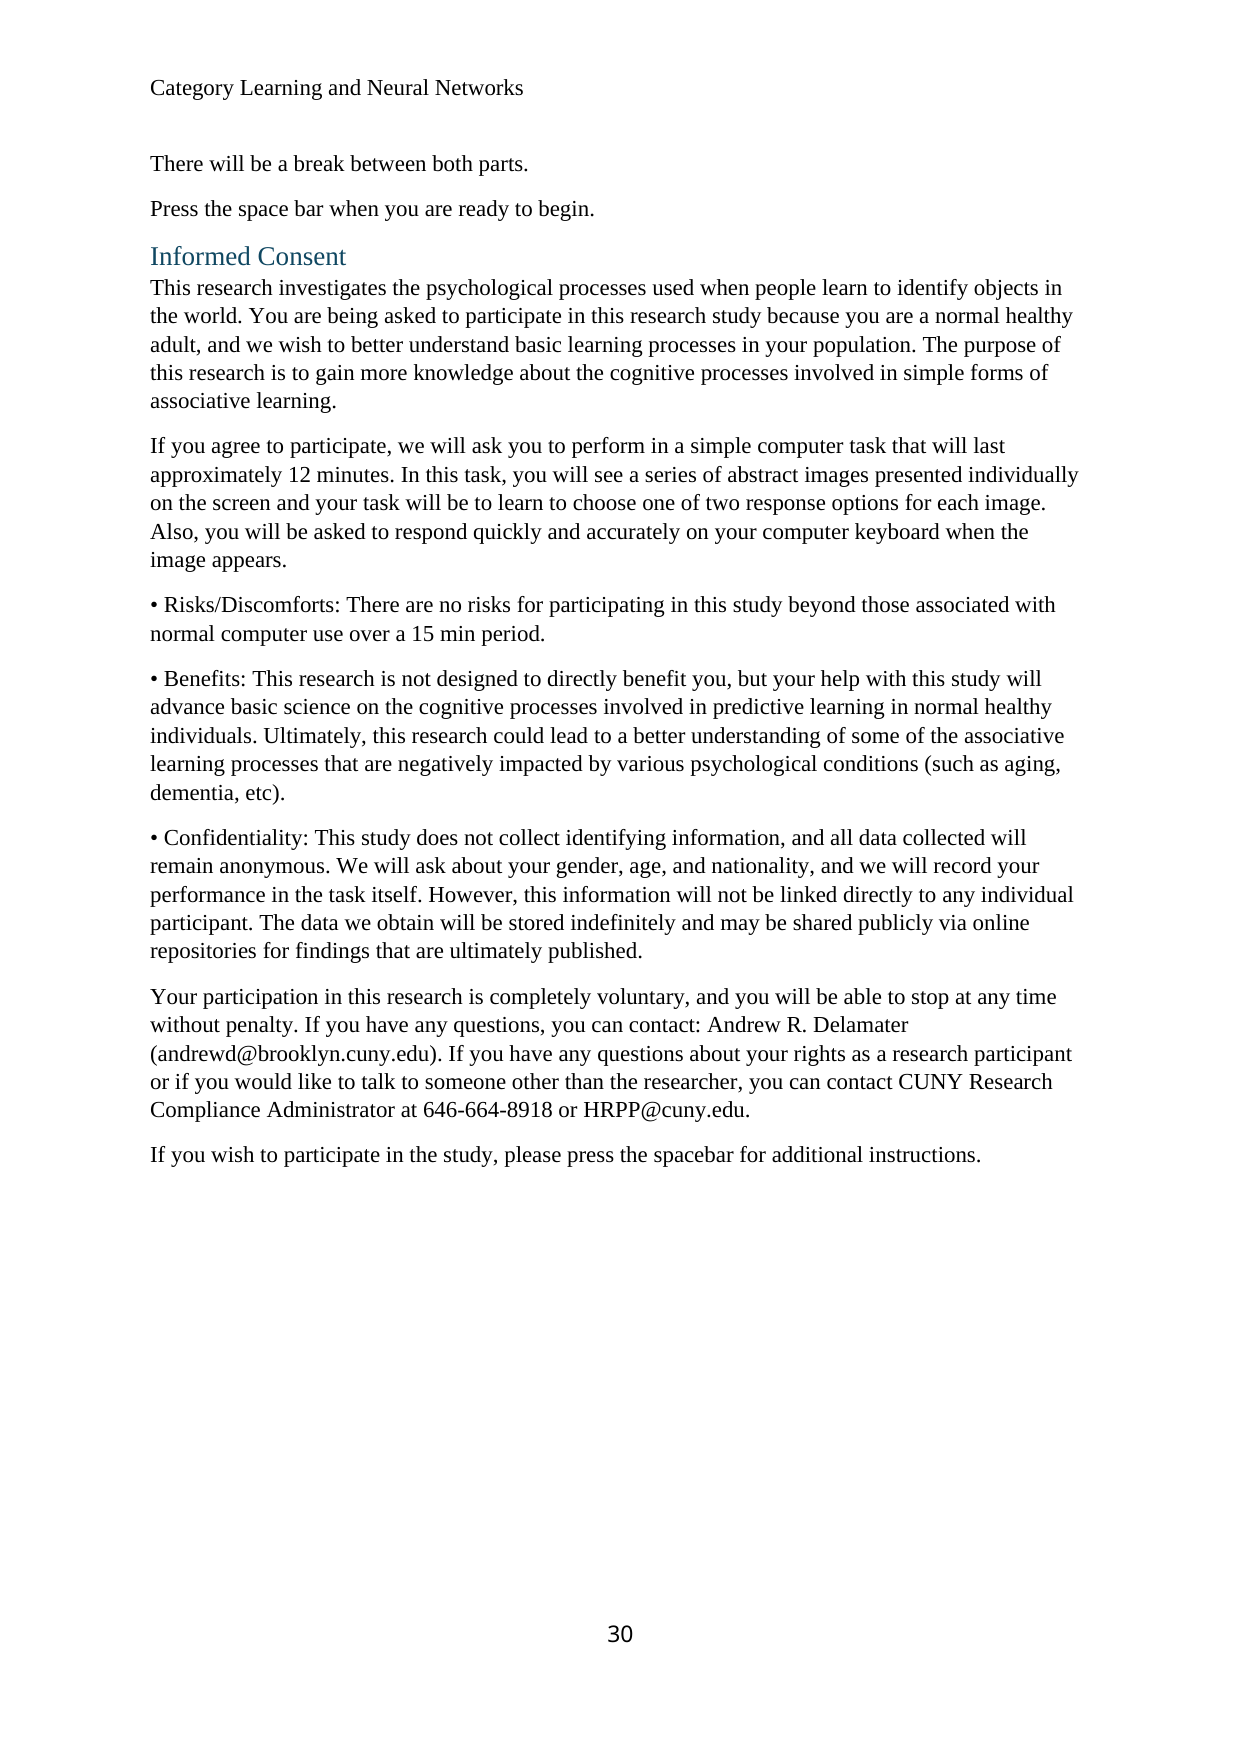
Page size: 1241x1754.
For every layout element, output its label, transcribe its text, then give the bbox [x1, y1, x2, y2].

subtitle Informed Consent [150, 240, 1090, 271]
text • Benefits: This research is not designed to directly benefit you, but your help with this study will advance basic science on the cognitive processes involved in predictive learning in normal healthy individuals. Ultimately, this research could lead to a better understanding of some of the associative learning processes that are negatively impacted by various psychological conditions (such as aging, dementia, etc). [150, 665, 1090, 805]
text If you agree to participate, we will ask you to perform in a simple computer task that will last approximately 12 minutes. In this task, you will see a series of abstract images presented individually on the screen and your task will be to learn to choose one of two response options for each image. Also, you will be asked to respond quickly and accurately on your computer keyboard when the image appears. [150, 433, 1090, 573]
text Press the space bar when you are ready to begin. [150, 195, 1090, 221]
text If you wish to participate in the study, please press the spacebar for additional instructions. [150, 1142, 1090, 1168]
text • Confidentiality: This study does not collect identifying information, and all data collected will remain anonymous. We will ask about your gender, age, and nationality, and we will record your performance in the task itself. However, this information will not be linked directly to any individual participant. The data we obtain will be stored indefinitely and may be shared publicly via online repositories for findings that are ultimately published. [150, 824, 1090, 964]
text This research investigates the psychological processes used when people learn to identify objects in the world. You are being asked to participate in this research study because you are a normal healthy adult, and we wish to better understand basic learning processes in your population. The purpose of this research is to gain more knowledge about the cognitive processes involved in simple forms of associative learning. [150, 274, 1090, 414]
text • Risks/Discomforts: There are no risks for participating in this study beyond those associated with normal computer use over a 15 min period. [150, 591, 1090, 646]
text There will be a break between both parts. [150, 150, 1090, 176]
text Your participation in this research is completely voluntary, and you will be able to stop at any time without penalty. If you have any questions, you can contact: Andrew R. Delamater (andrewd@brooklyn.cuny.edu). If you have any questions about your rights as a research participant or if you would like to talk to someone other than the researcher, you can contact CUNY Research Compliance Administrator at 646-664-8918 or HRPP@cuny.edu. [150, 983, 1090, 1123]
